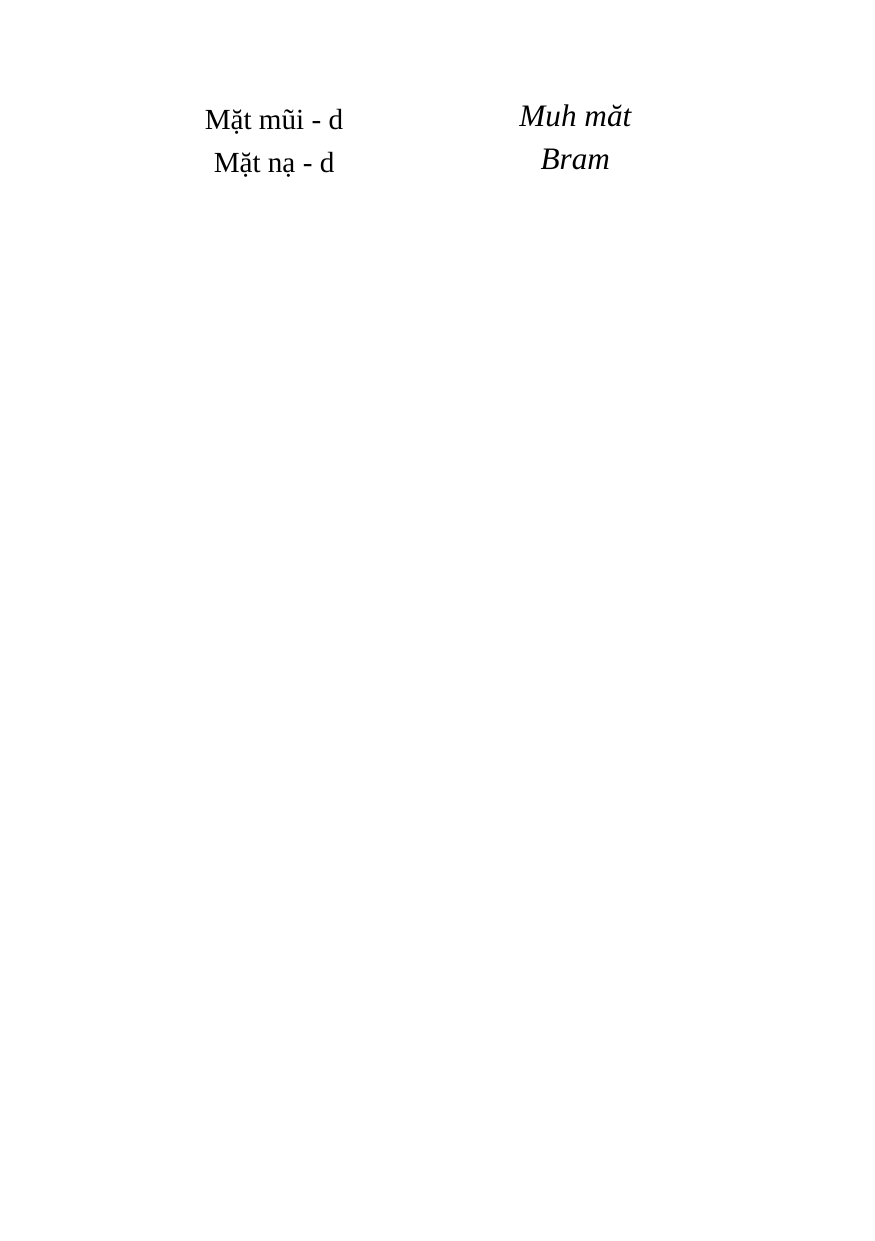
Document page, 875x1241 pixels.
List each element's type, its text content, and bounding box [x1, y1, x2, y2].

table_cell Bram [392, 140, 720, 183]
table_cell Mặt nạ - d [156, 140, 392, 183]
table_cell Mặt mũi - d [156, 98, 392, 140]
table_cell Muh măt [392, 98, 720, 140]
